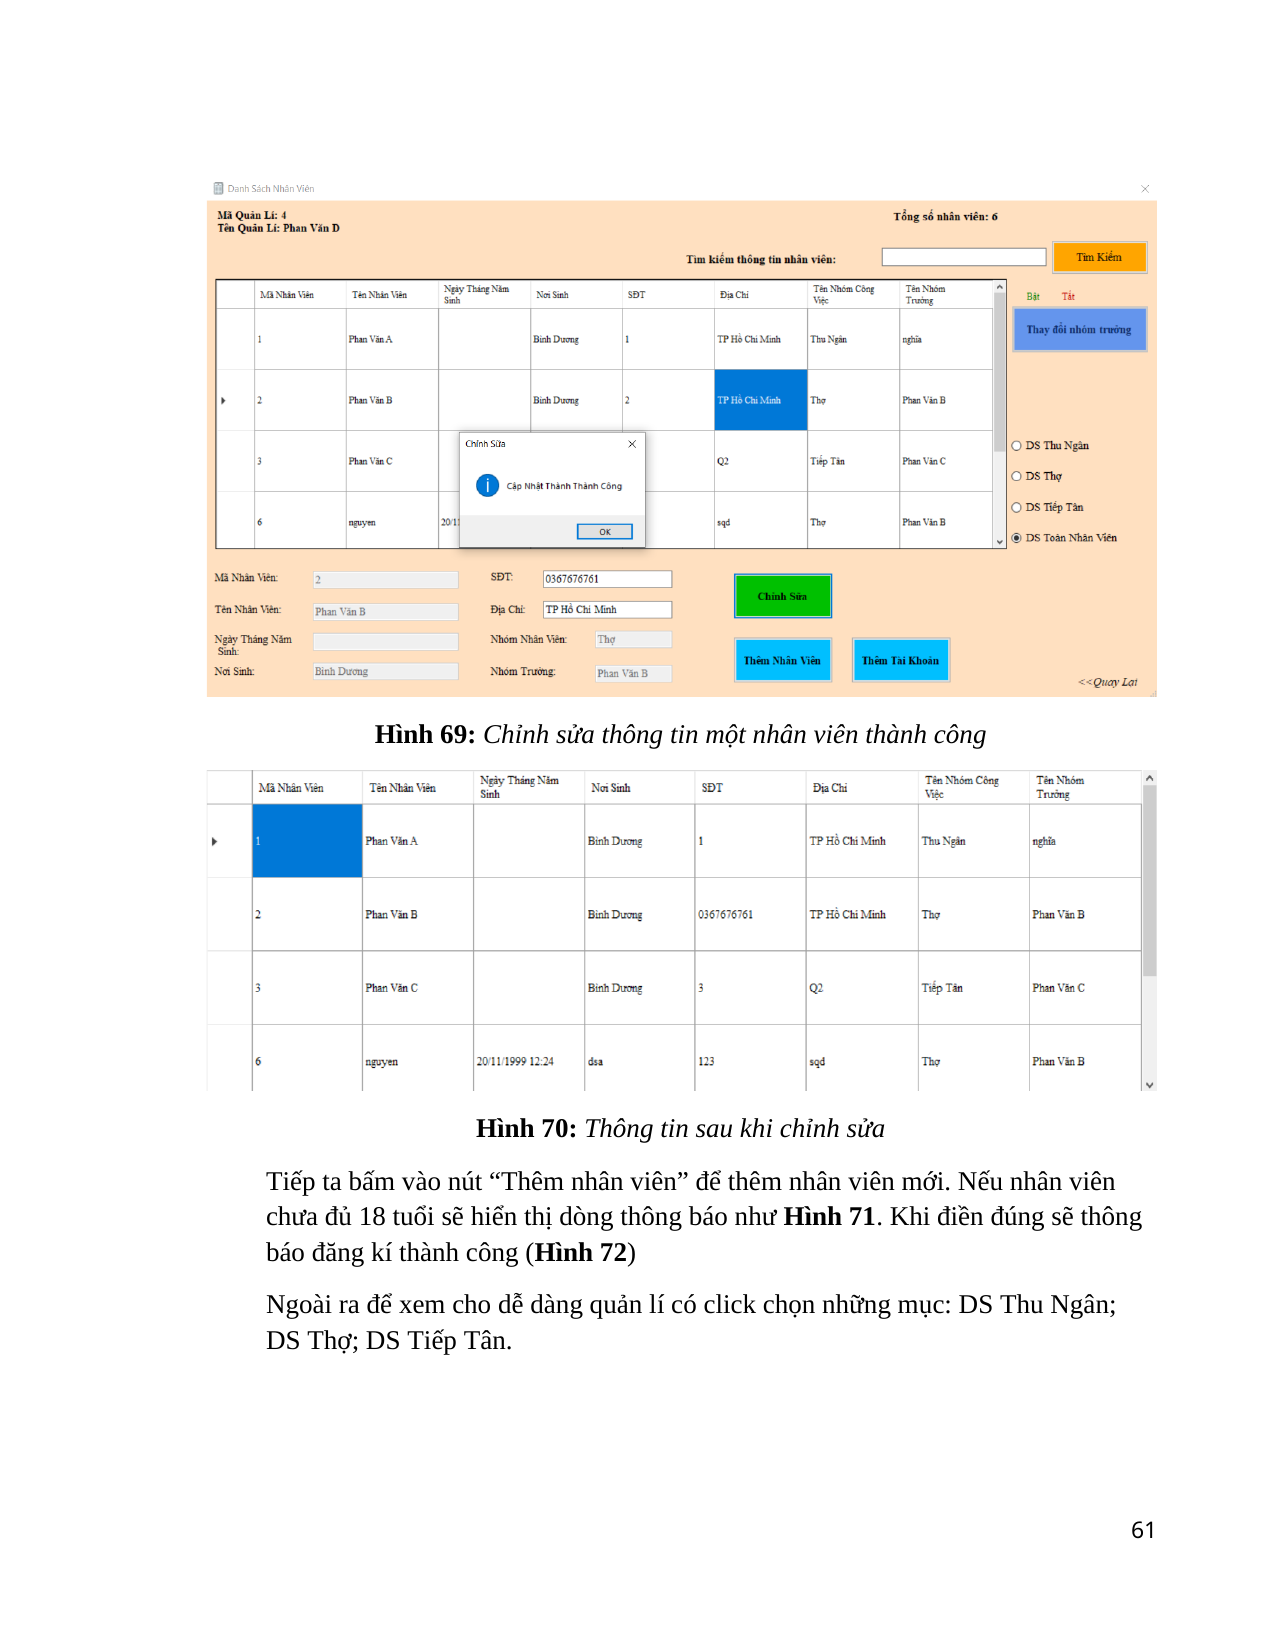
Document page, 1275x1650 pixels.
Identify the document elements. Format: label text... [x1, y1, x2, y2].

picture [206, 770, 1157, 1091]
text Hình 69: Chỉnh sửa thông tin một nhân viên thành công [207, 718, 1157, 749]
picture [206, 177, 1157, 697]
text Hình 70: Thông tin sau khi chỉnh sửa [207, 1112, 1157, 1143]
text Tiếp ta bấm vào nút “Thêm nhân viên” để thêm nhân viên mới. Nếu nhân viên chưa đủ 18 tuổi sẽ hiển thị dòng thông báo như Hình 71. Khi điền đúng sẽ thông báo đăng kí thành công (Hình 72) [266, 1165, 1157, 1267]
text Ngoài ra để xem cho dễ dàng quản lí có click chọn những mục: DS Thu Ngân; DS Thợ; DS Tiếp Tân. [266, 1288, 1157, 1355]
